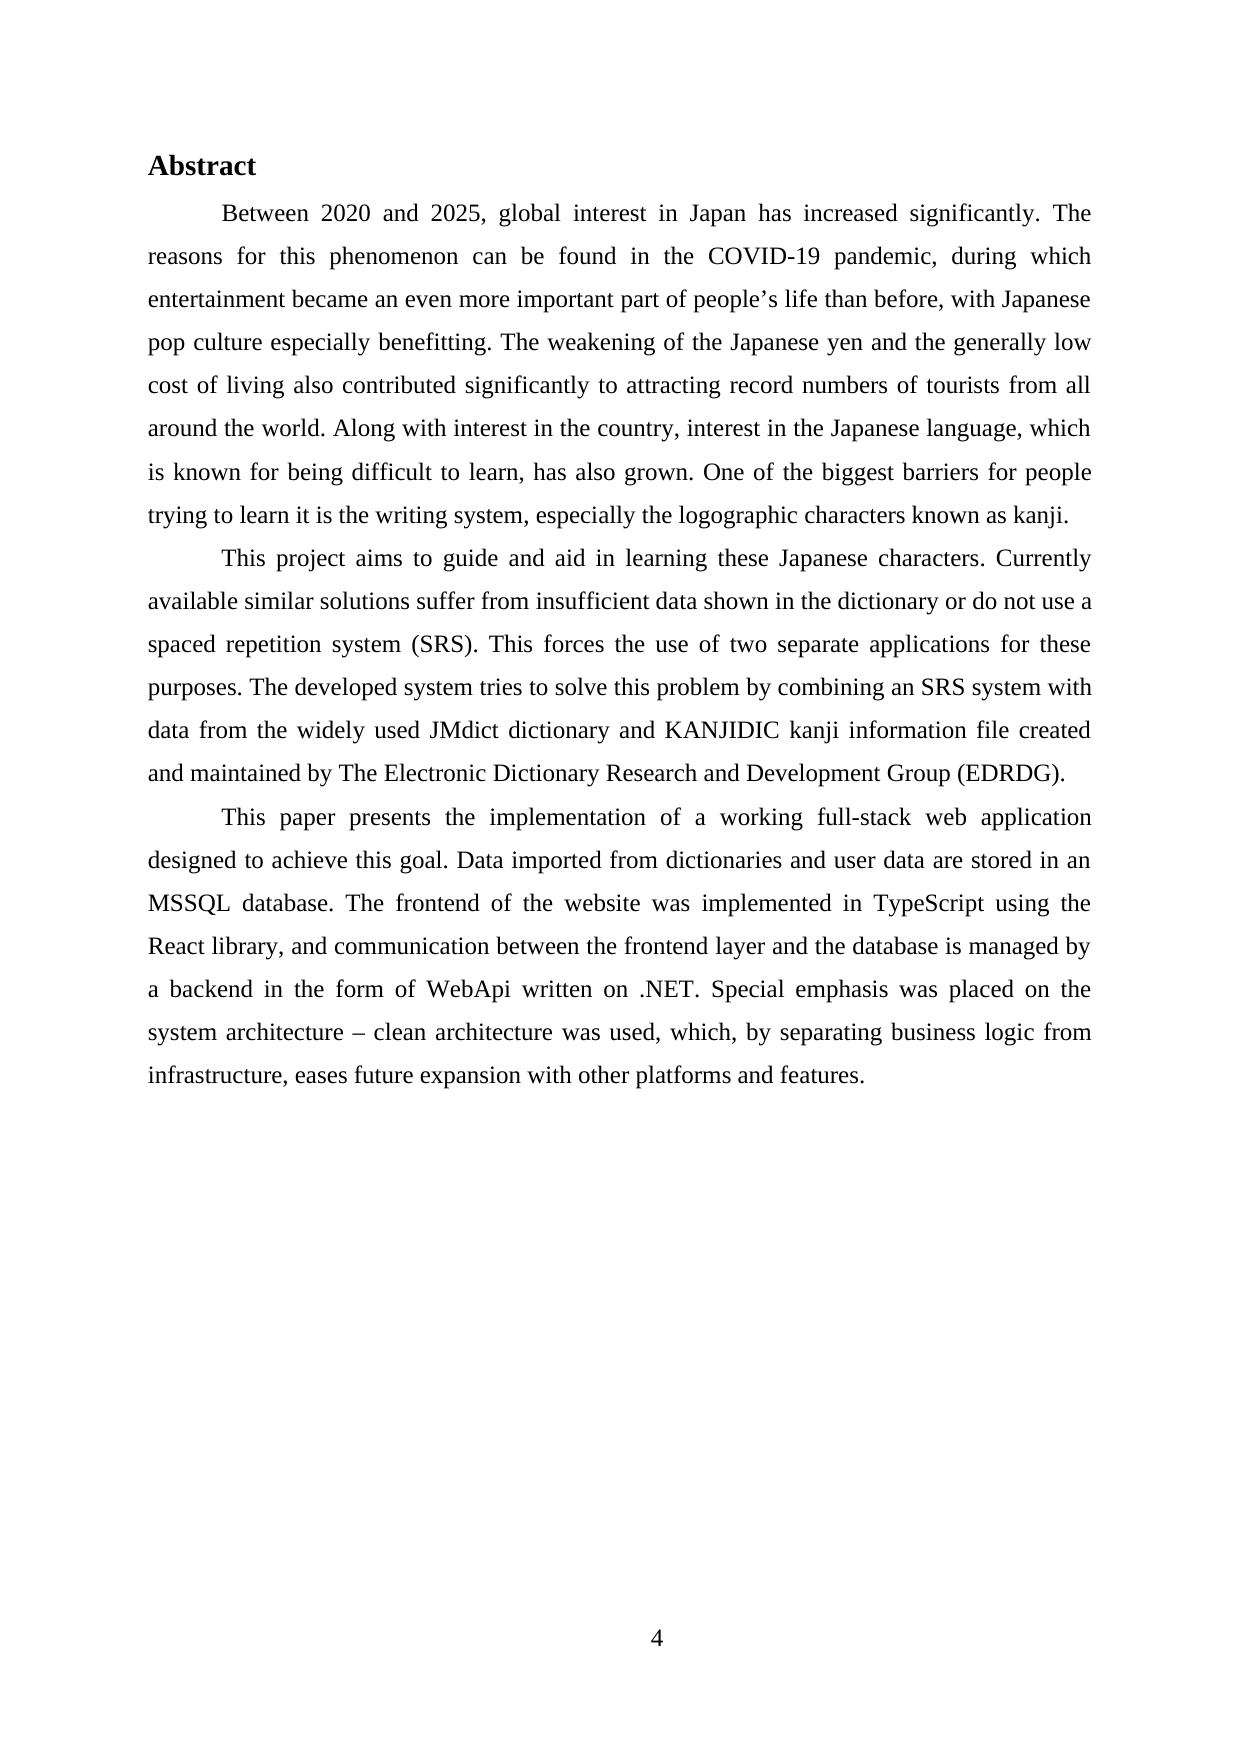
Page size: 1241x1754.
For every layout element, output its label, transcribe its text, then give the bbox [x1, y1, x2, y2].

text This project aims to guide and aid in learning these Japanese characters. Currently available similar solutions suffer from insufficient data shown in the dictionary or do not use a spaced repetition system (SRS). This forces the use of two separate applications for these purposes. The developed system tries to solve this problem by combining an SRS system with data from the widely used JMdict dictionary and KANJIDIC kanji information file created and maintained by The Electronic Dictionary Research and Development Group (EDRDG). [148, 543, 1093, 787]
text This paper presents the implementation of a working full-stack web application designed to achieve this goal. Data imported from dictionaries and user data are stored in an MSSQL database. The frontend of the website was implemented in TypeScript using the React library, and communication between the frontend layer and the database is managed by a backend in the form of WebApi written on .NET. Special emphasis was placed on the system architecture – clean architecture was used, which, by separating business logic from infrastructure, eases future expansion with other platforms and features. [148, 802, 1093, 1089]
subtitle Abstract [148, 148, 1093, 181]
text Between 2020 and 2025, global interest in Japan has increased significantly. The reasons for this phenomenon can be found in the COVID-19 pandemic, during which entertainment became an even more important part of people’s life than before, with Japanese pop culture especially benefitting. The weakening of the Japanese yen and the generally low cost of living also contributed significantly to attracting record numbers of tourists from all around the world. Along with interest in the country, interest in the Japanese language, which is known for being difficult to learn, has also grown. One of the biggest barriers for people trying to learn it is the writing system, especially the logographic characters known as kanji. [148, 198, 1093, 528]
